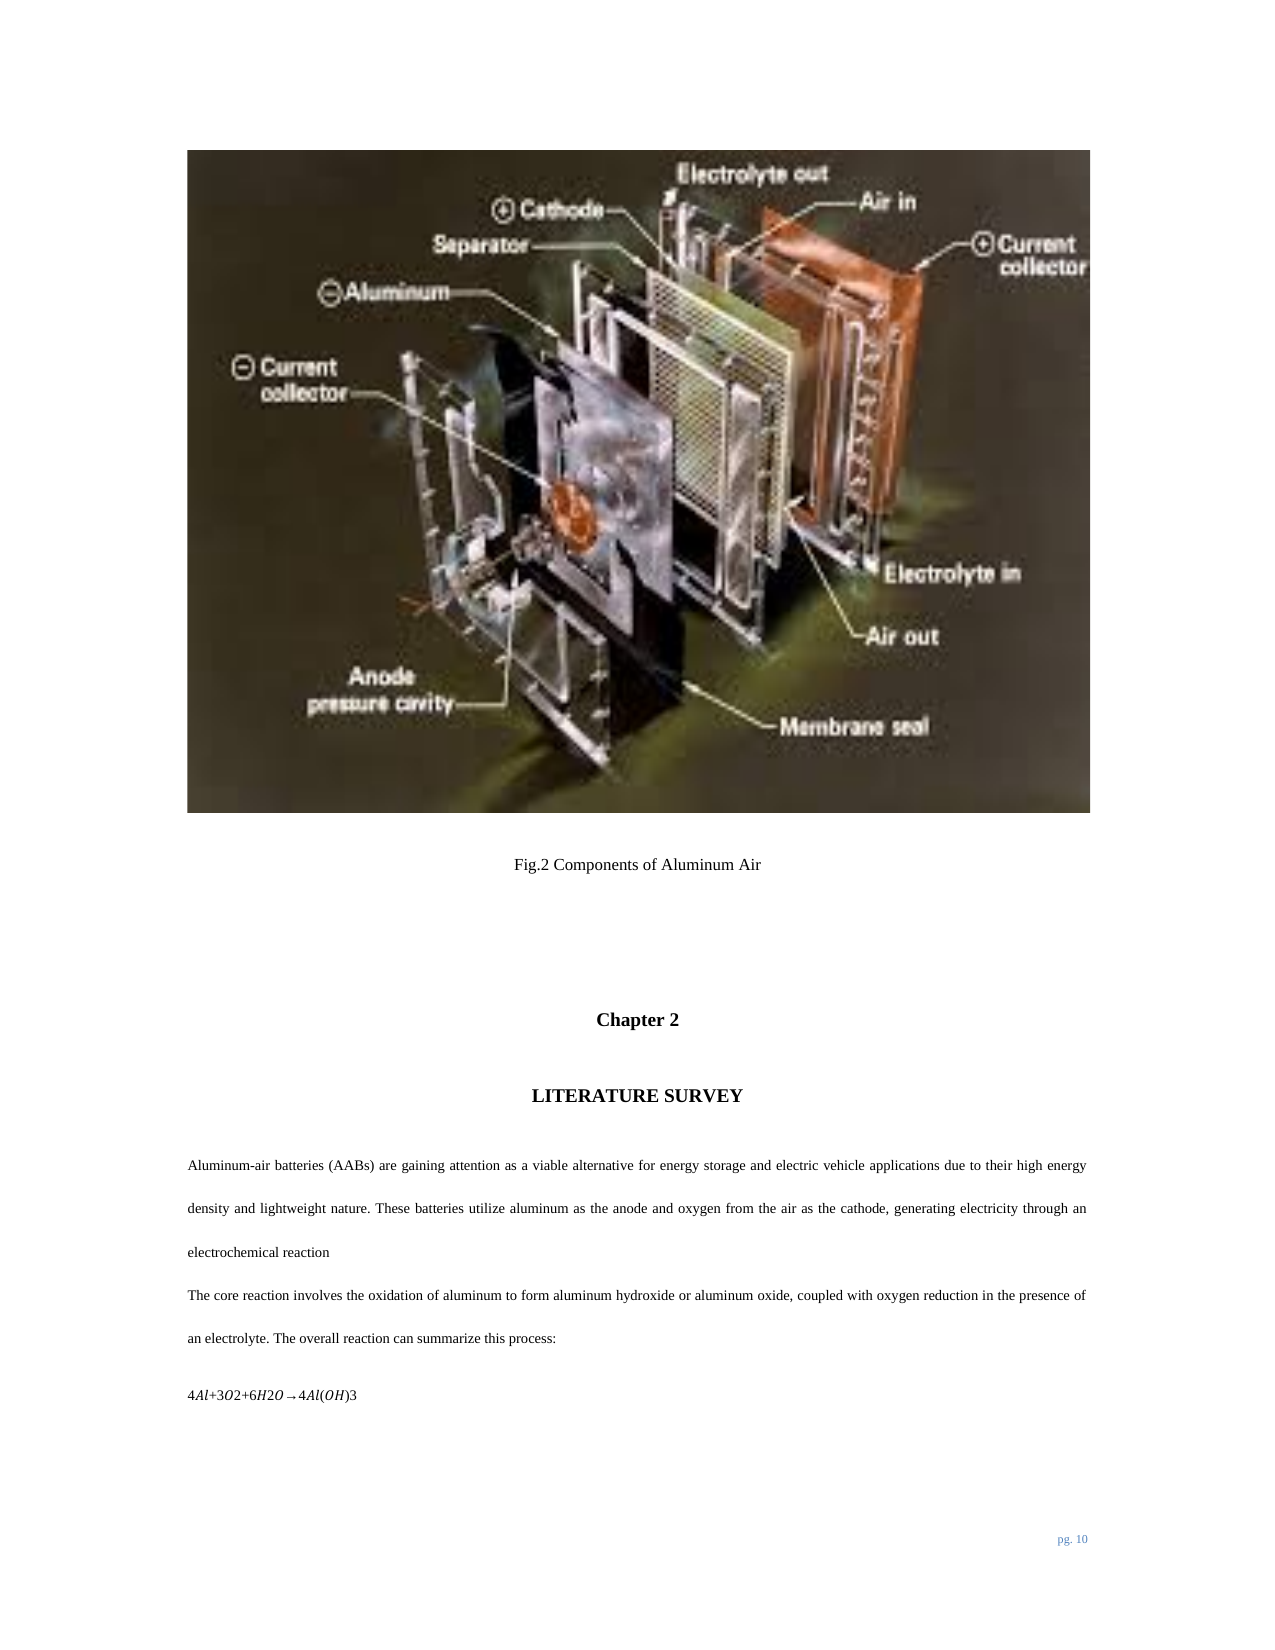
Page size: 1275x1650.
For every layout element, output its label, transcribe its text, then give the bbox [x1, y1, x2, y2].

text 4𝐴𝑙+3𝑂2+6𝐻2𝑂→4𝐴𝑙(𝑂𝐻)3 [187, 1375, 1087, 1404]
text Fig.2 Components of Aluminum Air [187, 841, 1087, 874]
text LITERATURE SURVEY [187, 1068, 1087, 1107]
text The core reaction involves the oxidation of aluminum to form aluminum hydroxide or aluminum oxide, coupled with oxygen reduction in the presence of an electrolyte. The overall reaction can summarize this process: [187, 1274, 1087, 1346]
text Aluminum-air batteries (AABs) are gaining attention as a viable alternative for energy storage and electric vehicle applications due to their high energy density and lightweight nature. These batteries utilize aluminum as the anode and oxygen from the air as the cathode, generating electricity through an electrochemical reaction [187, 1145, 1087, 1260]
text Chapter 2 [187, 992, 1087, 1030]
picture [187, 150, 1091, 813]
